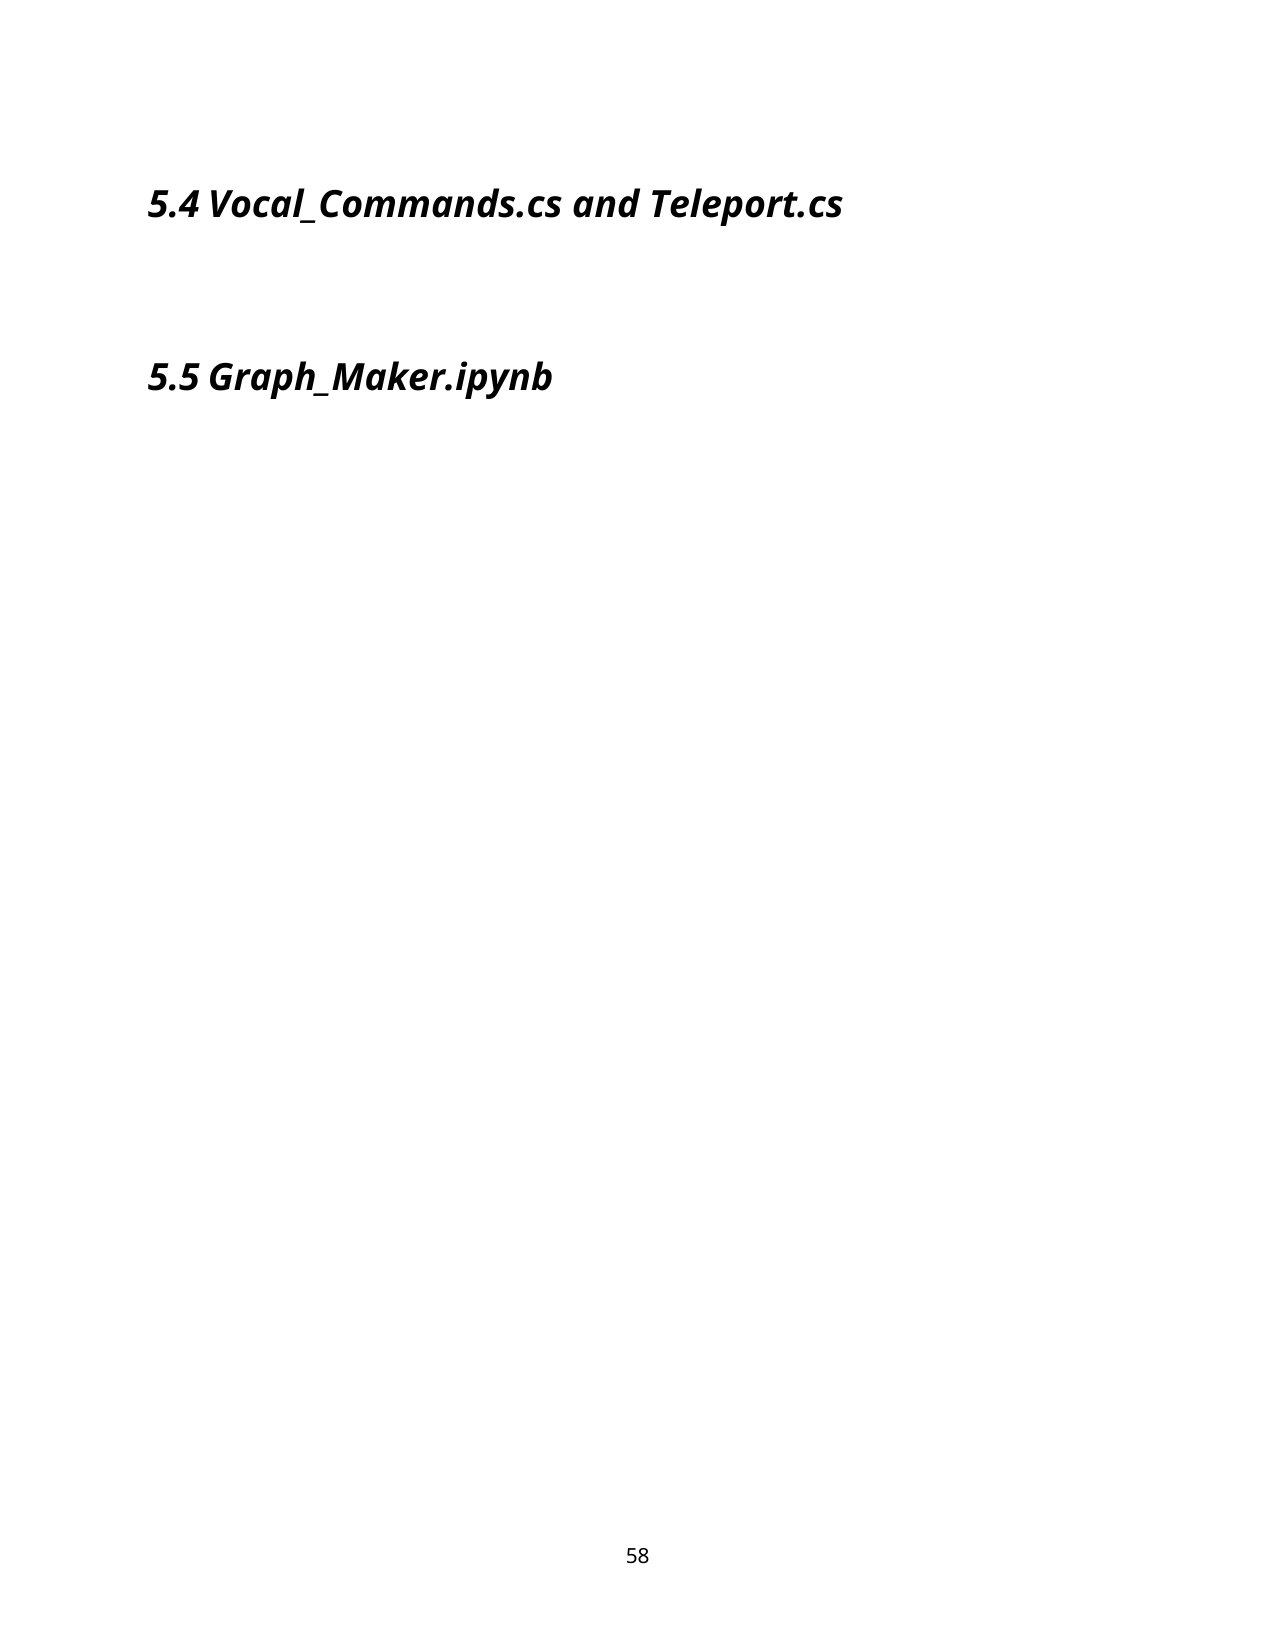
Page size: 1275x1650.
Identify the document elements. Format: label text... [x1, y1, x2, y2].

subtitle Graph_Maker.ipynb [148, 350, 1127, 401]
subtitle Vocal_Commands.cs and Teleport.cs [148, 177, 1127, 228]
